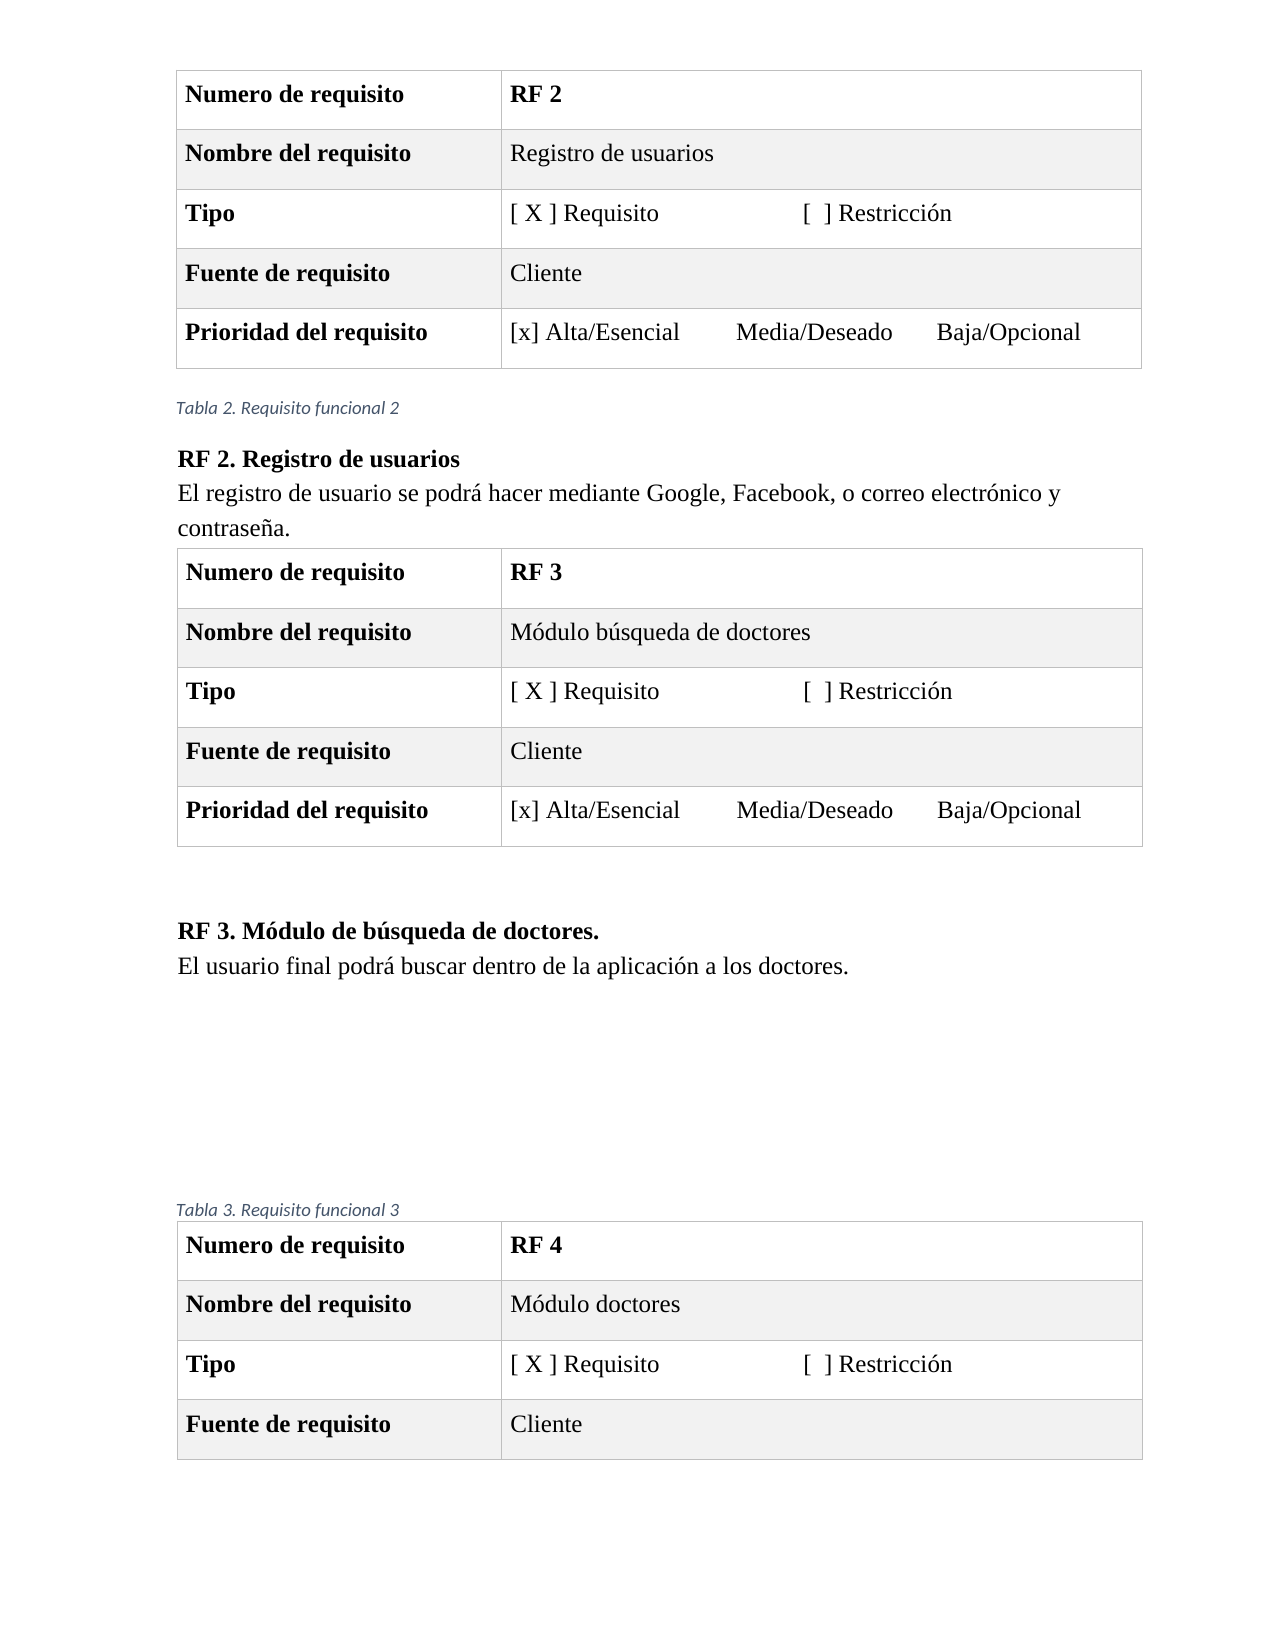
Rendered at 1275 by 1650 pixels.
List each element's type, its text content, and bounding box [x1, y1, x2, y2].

table_header RF 4 [502, 1222, 1142, 1280]
table_cell Nombre del requisito [177, 130, 501, 189]
text RF 3. Módulo de búsqueda de doctores. [177, 916, 1098, 945]
table_cell Fuente de requisito [178, 1400, 501, 1459]
table_cell [ X ] Requisito [ ] Restricción [502, 1341, 1142, 1399]
table_cell Módulo doctores [502, 1281, 1142, 1340]
table_cell Cliente [502, 1400, 1142, 1459]
table_header RF 3 [502, 549, 1142, 607]
table_cell Cliente [502, 249, 1141, 308]
table_header Numero de requisito [178, 1222, 501, 1280]
table_cell [ X ] Requisito [ ] Restricción [502, 190, 1141, 248]
table_cell Módulo búsqueda de doctores [502, 609, 1142, 667]
table_cell Prioridad del requisito [177, 309, 501, 367]
table_header RF 2 [502, 71, 1141, 129]
table_cell Tipo [178, 668, 501, 727]
table_cell Cliente [502, 728, 1142, 786]
table_cell Fuente de requisito [178, 728, 501, 786]
table_cell Tipo [177, 190, 501, 248]
text El registro de usuario se podrá hacer mediante Google, Facebook, o correo electrónico y contraseña. [177, 478, 1098, 542]
table_cell Registro de usuarios [502, 130, 1141, 189]
table_cell [x] Alta/Esencial Media/Deseado Baja/Opcional [502, 787, 1142, 846]
text El usuario final podrá buscar dentro de la aplicación a los doctores. [177, 951, 1098, 980]
table_header Numero de requisito [177, 71, 501, 129]
table_cell Nombre del requisito [178, 1281, 501, 1340]
table_cell Fuente de requisito [177, 249, 501, 308]
table_cell Nombre del requisito [178, 609, 501, 667]
table_cell Prioridad del requisito [178, 787, 501, 846]
table_cell [ X ] Requisito [ ] Restricción [502, 668, 1142, 727]
table_cell Tipo [178, 1341, 501, 1399]
table_header Numero de requisito [178, 549, 501, 607]
text RF 2. Registro de usuarios [177, 444, 1098, 473]
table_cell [502, 309, 1141, 367]
